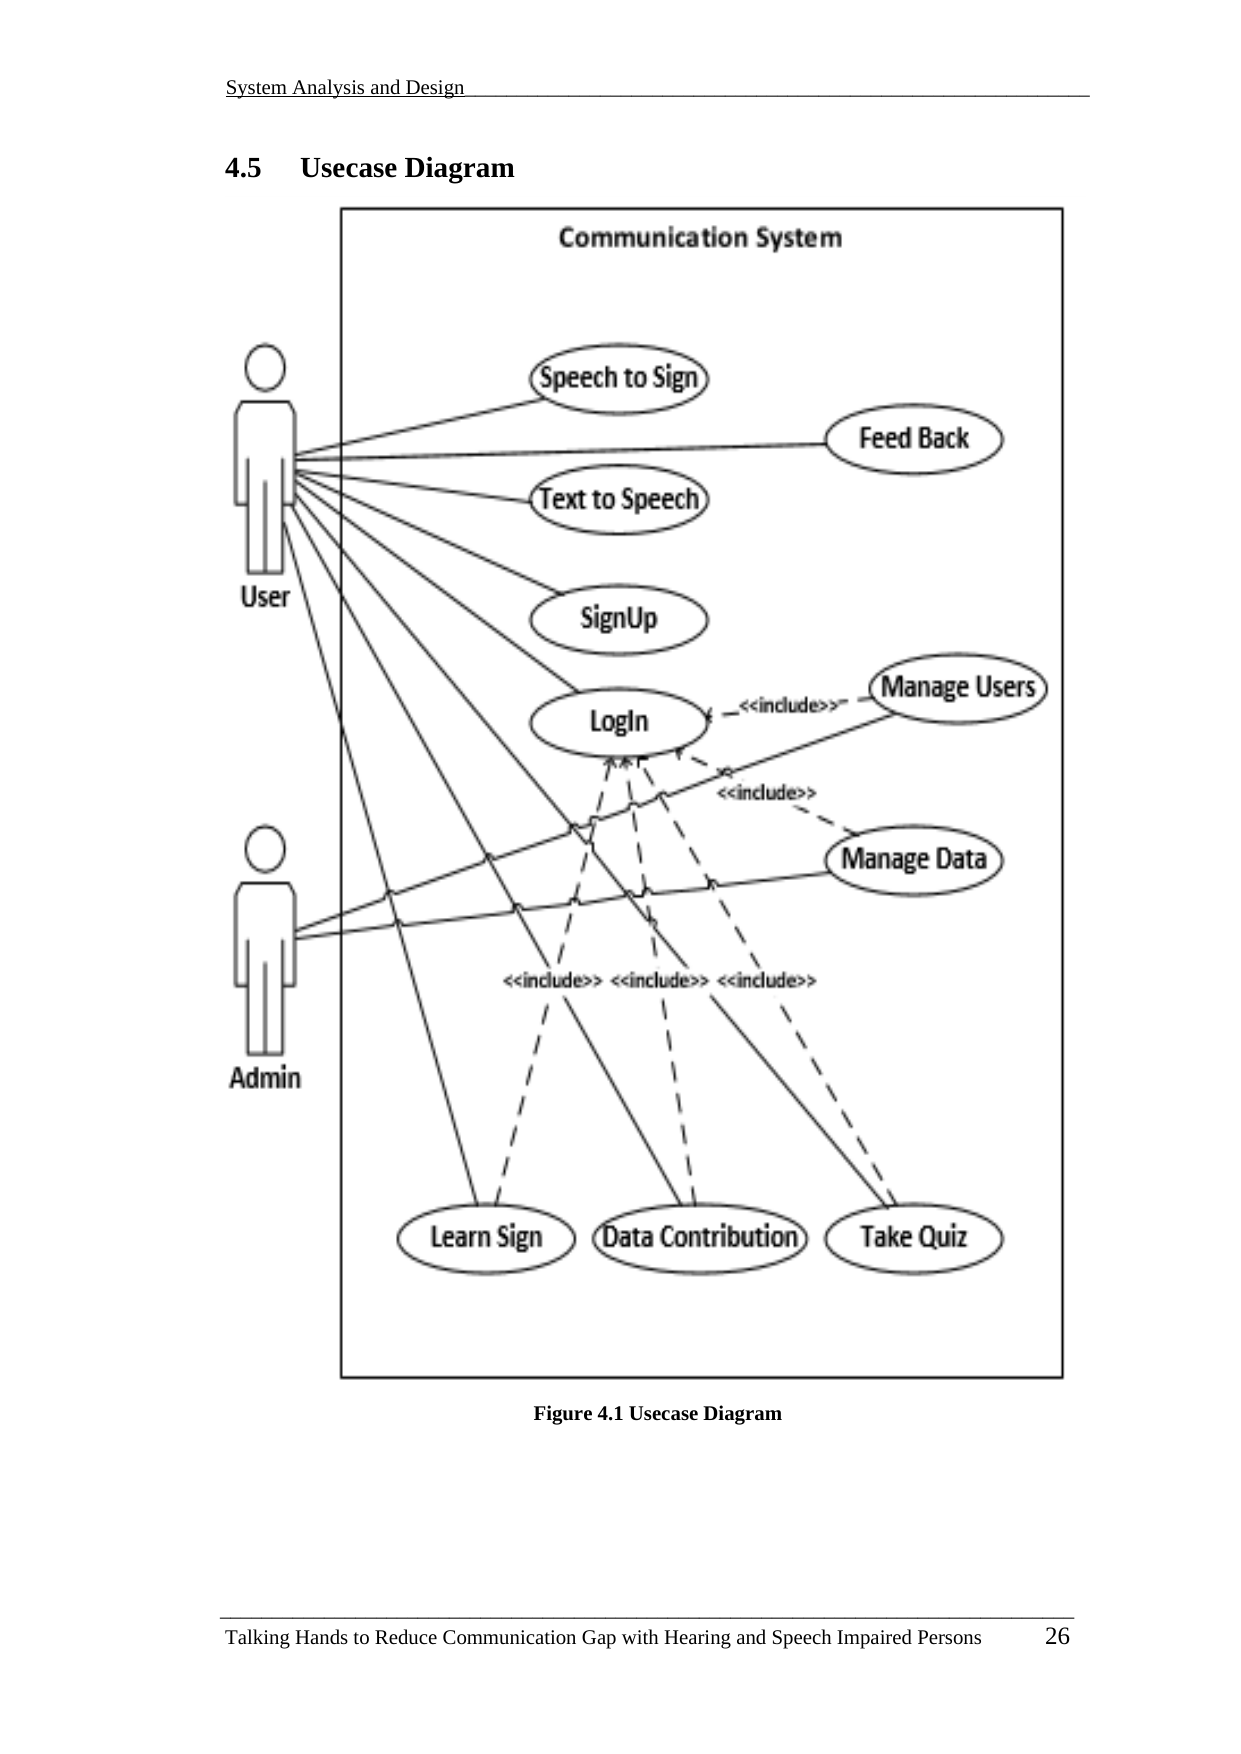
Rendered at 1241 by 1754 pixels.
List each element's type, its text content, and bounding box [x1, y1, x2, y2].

text Figure 4.1 Usecase Diagram [225, 1401, 1090, 1425]
subtitle Usecase Diagram [225, 150, 1090, 183]
picture [225, 196, 1087, 1401]
